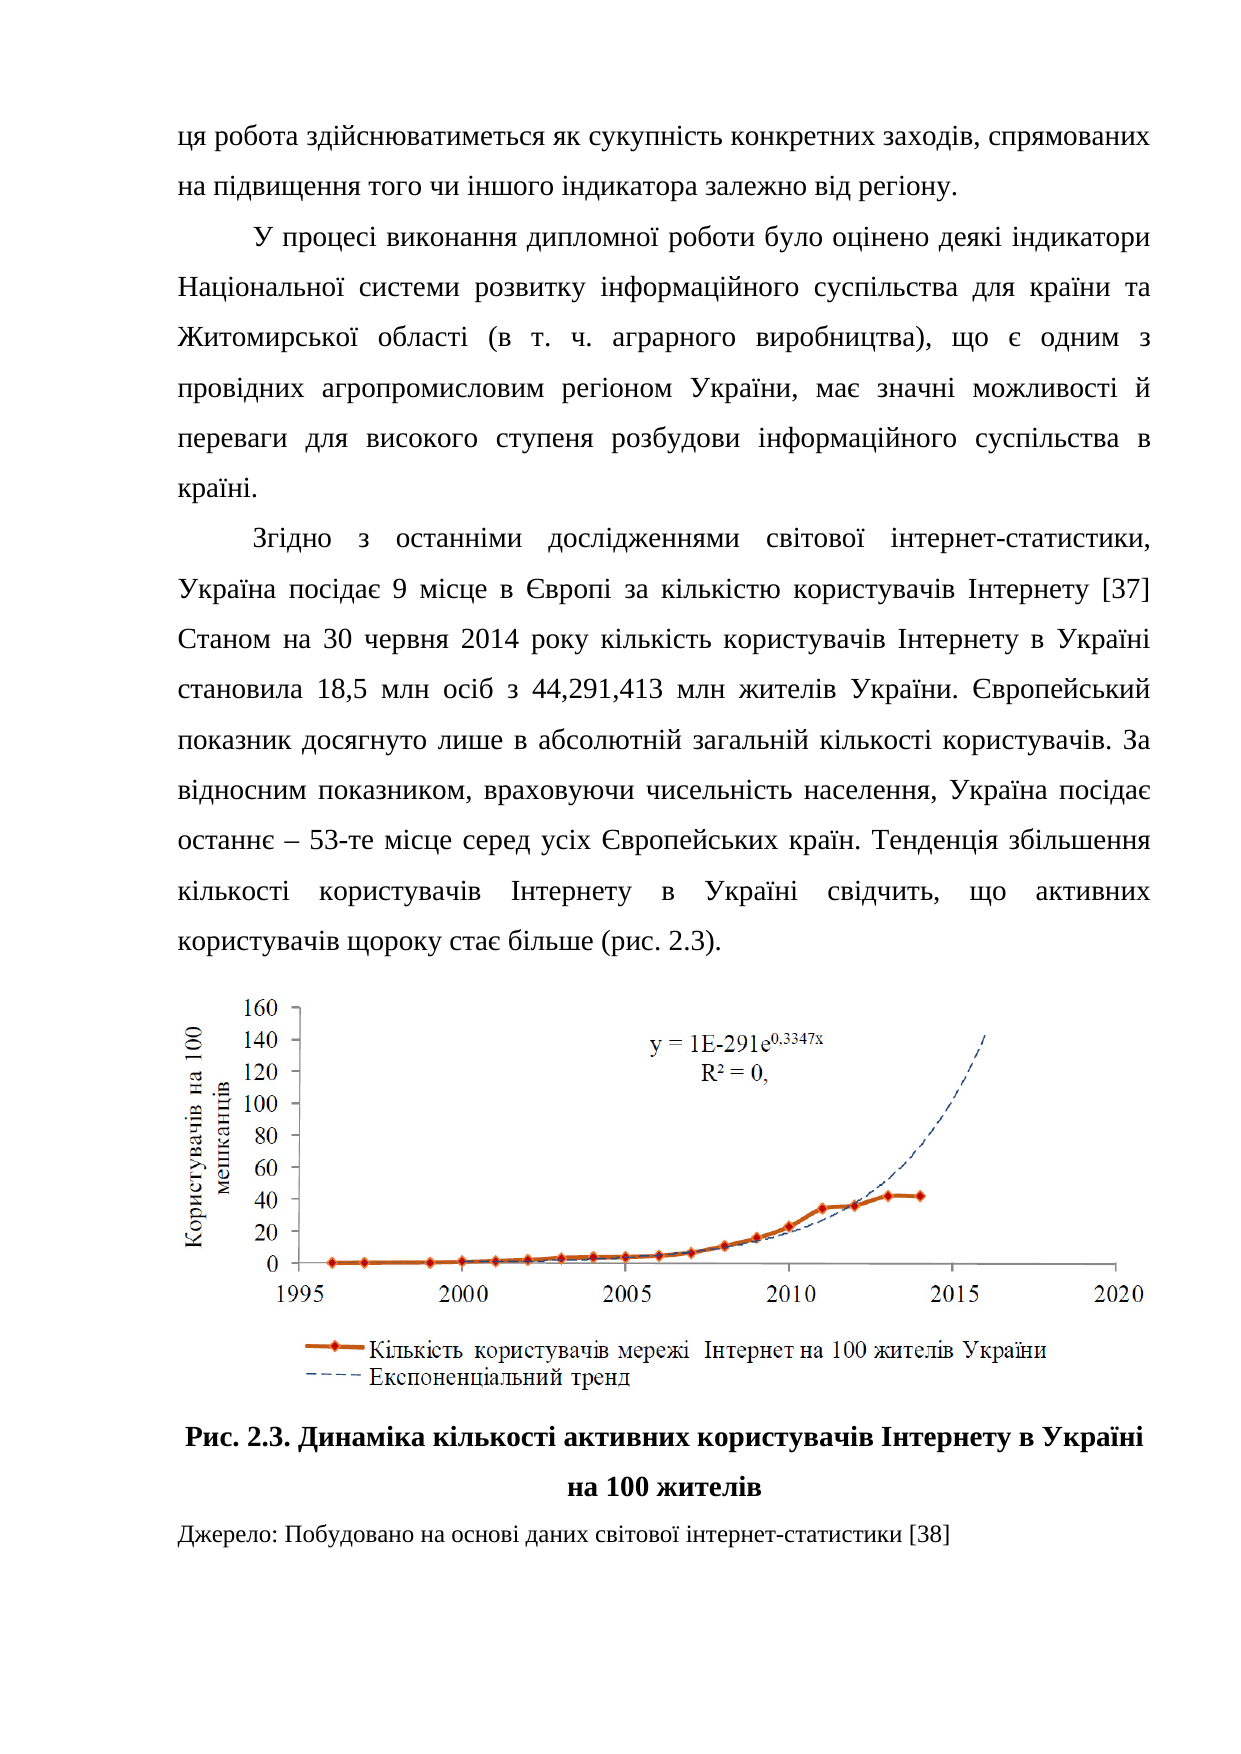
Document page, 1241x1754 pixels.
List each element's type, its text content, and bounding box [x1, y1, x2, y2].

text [177, 118, 1152, 202]
text Згідно з останніми дослідженнями світової інтернет-статистики, Україна посідає 9 місце в Європі за кількістю користувачів Інтернету [37] Станом на 30 червня 2014 року кількість користувачів Інтернету в Україні становила 18,5 млн осіб з 44,291,413 млн жителів України. Європейський показник досягнуто лише в абсолютній загальній кількості користувачів. За відносним показником, враховуючи чисельність населення, Україна посідає останнє – 53-те місце серед усіх Європейських країн. Тенденція збільшення кількості користувачів Інтернету в Україні свідчить, що активних користувачів щороку стає більше (рис. 2.3). [177, 521, 1152, 957]
text Джерело: Побудовано на основі даних світової інтернет-статистики [38] [177, 1519, 1152, 1548]
text У процесі виконання дипломної роботи було оцінено деякі індикатори Національної системи розвитку інформаційного суспільства для країни та Житомирської області (в т. ч. аграрного виробництва), що є одним з провідних агропромисловим регіоном України, має значні можливості й переваги для високого ступеня розбудови інформаційного суспільства в країні. [177, 219, 1152, 504]
text Рис. 2.3. Динаміка кількості активних користувачів Інтернету в Україні на 100 жителів [177, 1419, 1152, 1503]
picture [177, 973, 1152, 1405]
